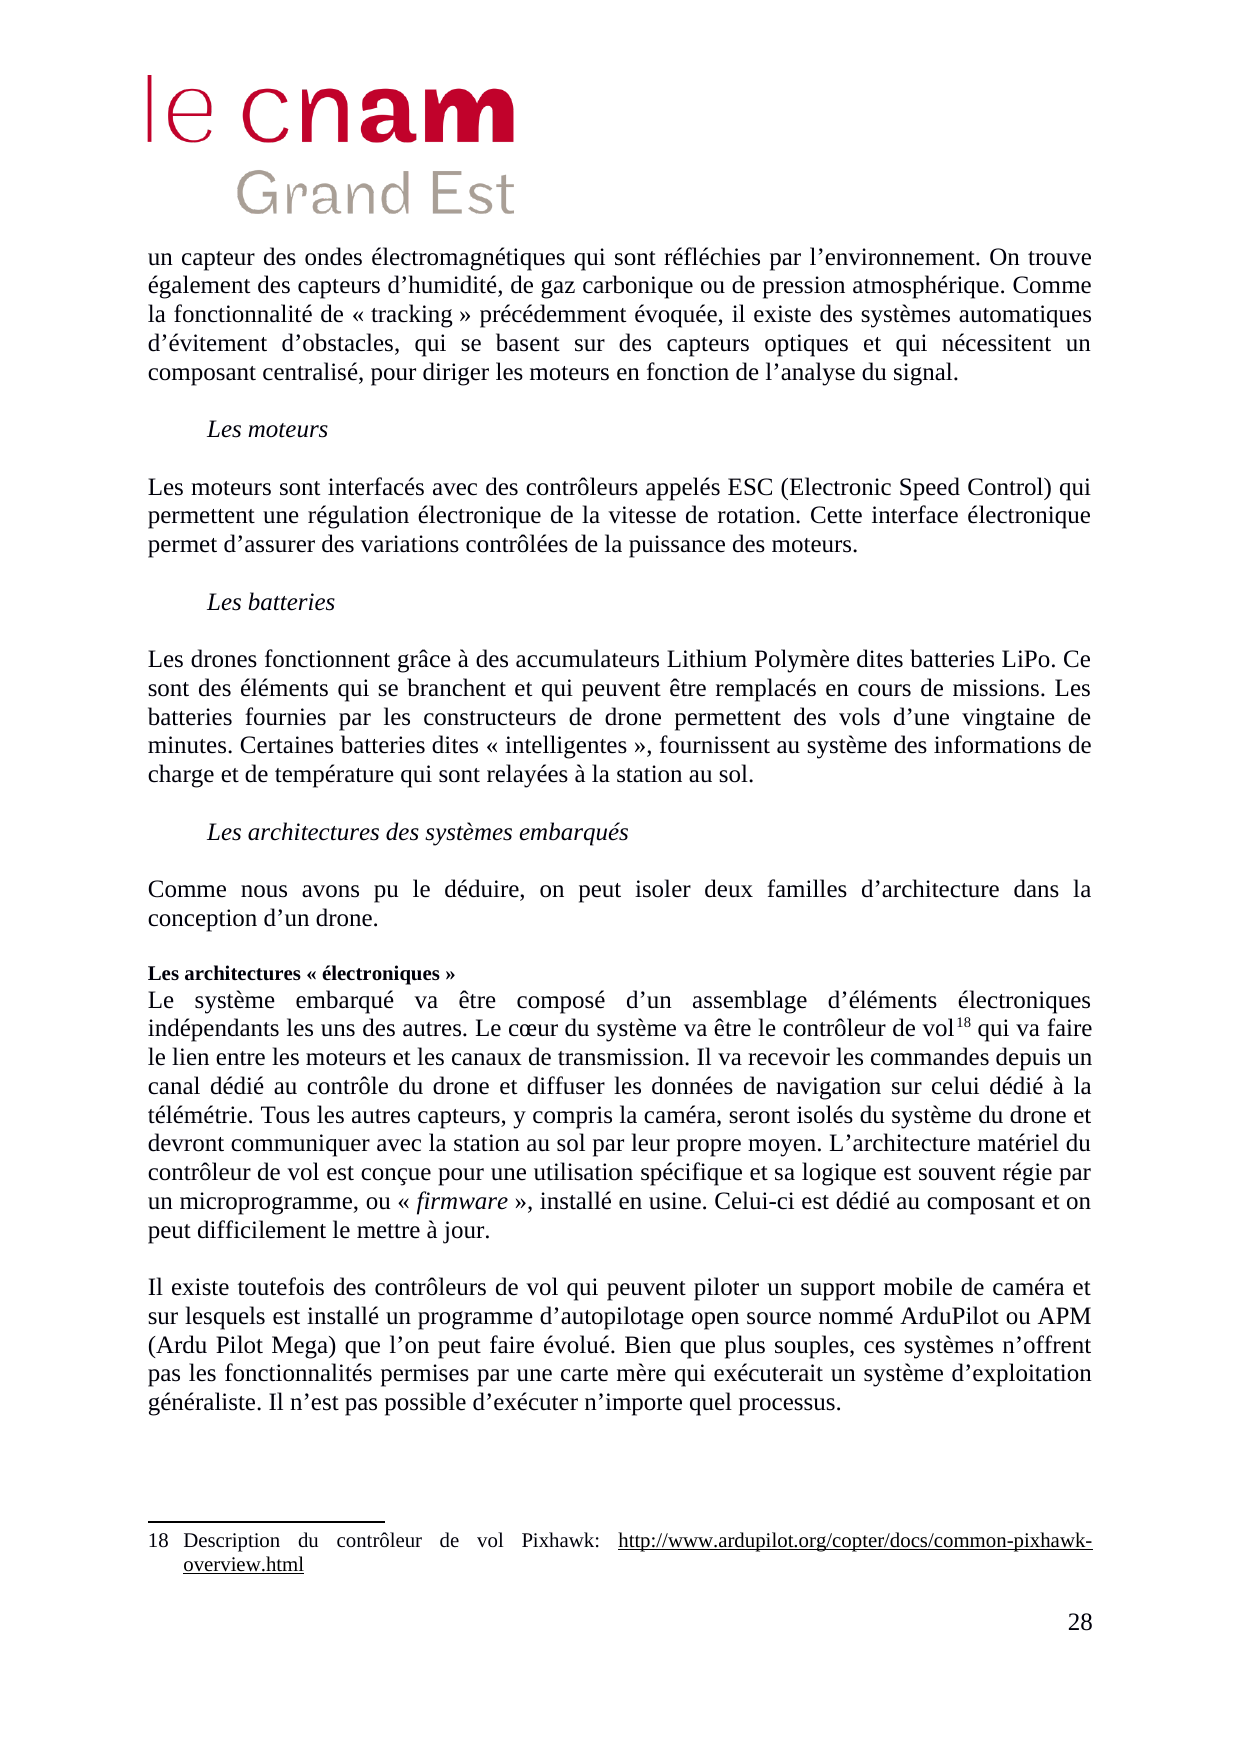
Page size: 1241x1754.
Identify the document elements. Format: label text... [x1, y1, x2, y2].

picture [147, 75, 514, 214]
text Les moteurs sont interfacés avec des contrôleurs appelés ESC (Electronic Speed Control) qui permettent une régulation électronique de la vitesse de rotation. Cette interface électronique permet d’assurer des variations contrôlées de la puissance des moteurs. [148, 472, 1092, 558]
text Comme nous avons pu le déduire, on peut isoler deux familles d’architecture dans la conception d’un drone. [148, 874, 1092, 932]
subtitle Les batteries [207, 587, 1092, 616]
text Le système embarqué va être composé d’un assemblage d’éléments électroniques indépendants les uns des autres. Le cœur du système va être le contrôleur de vol qui va faire le lien entre les moteurs et les canaux de transmission. Il va recevoir les commandes depuis un canal dédié au contrôle du drone et diffuser les données de navigation sur celui dédié à la télémétrie. Tous les autres capteurs, y compris la caméra, seront isolés du système du drone et devront communiquer avec la station au sol par leur propre moyen. L’architecture matériel du contrôleur de vol est conçue pour une utilisation spécifique et sa logique est souvent régie par un microprogramme, ou « firmware », installé en usine. Celui-ci est dédié au composant et on peut difficilement le mettre à jour. [148, 985, 1092, 1243]
subtitle Les moteurs [207, 414, 1092, 443]
text Il existe toutefois des contrôleurs de vol qui peuvent piloter un support mobile de caméra et sur lesquels est installé un programme d’autopilotage open source nommé ArduPilot ou APM (Ardu Pilot Mega) que l’on peut faire évolué. Bien que plus souples, ces systèmes n’offrent pas les fonctionnalités permises par une carte mère qui exécuterait un système d’exploitation généraliste. Il n’est pas possible d’exécuter n’importe quel processus. [148, 1272, 1092, 1416]
text Les drones fonctionnent grâce à des accumulateurs Lithium Polymère dites batteries LiPo. Ce sont des éléments qui se branchent et qui peuvent être remplacés en cours de missions. Les batteries fournies par les constructeurs de drone permettent des vols d’une vingtaine de minutes. Certaines batteries dites « intelligentes », fournissent au système des informations de charge et de température qui sont relayées à la station au sol. [148, 644, 1092, 788]
subtitle Les architectures des systèmes embarqués [207, 817, 1092, 846]
text Les architectures « électroniques » [148, 961, 1092, 985]
